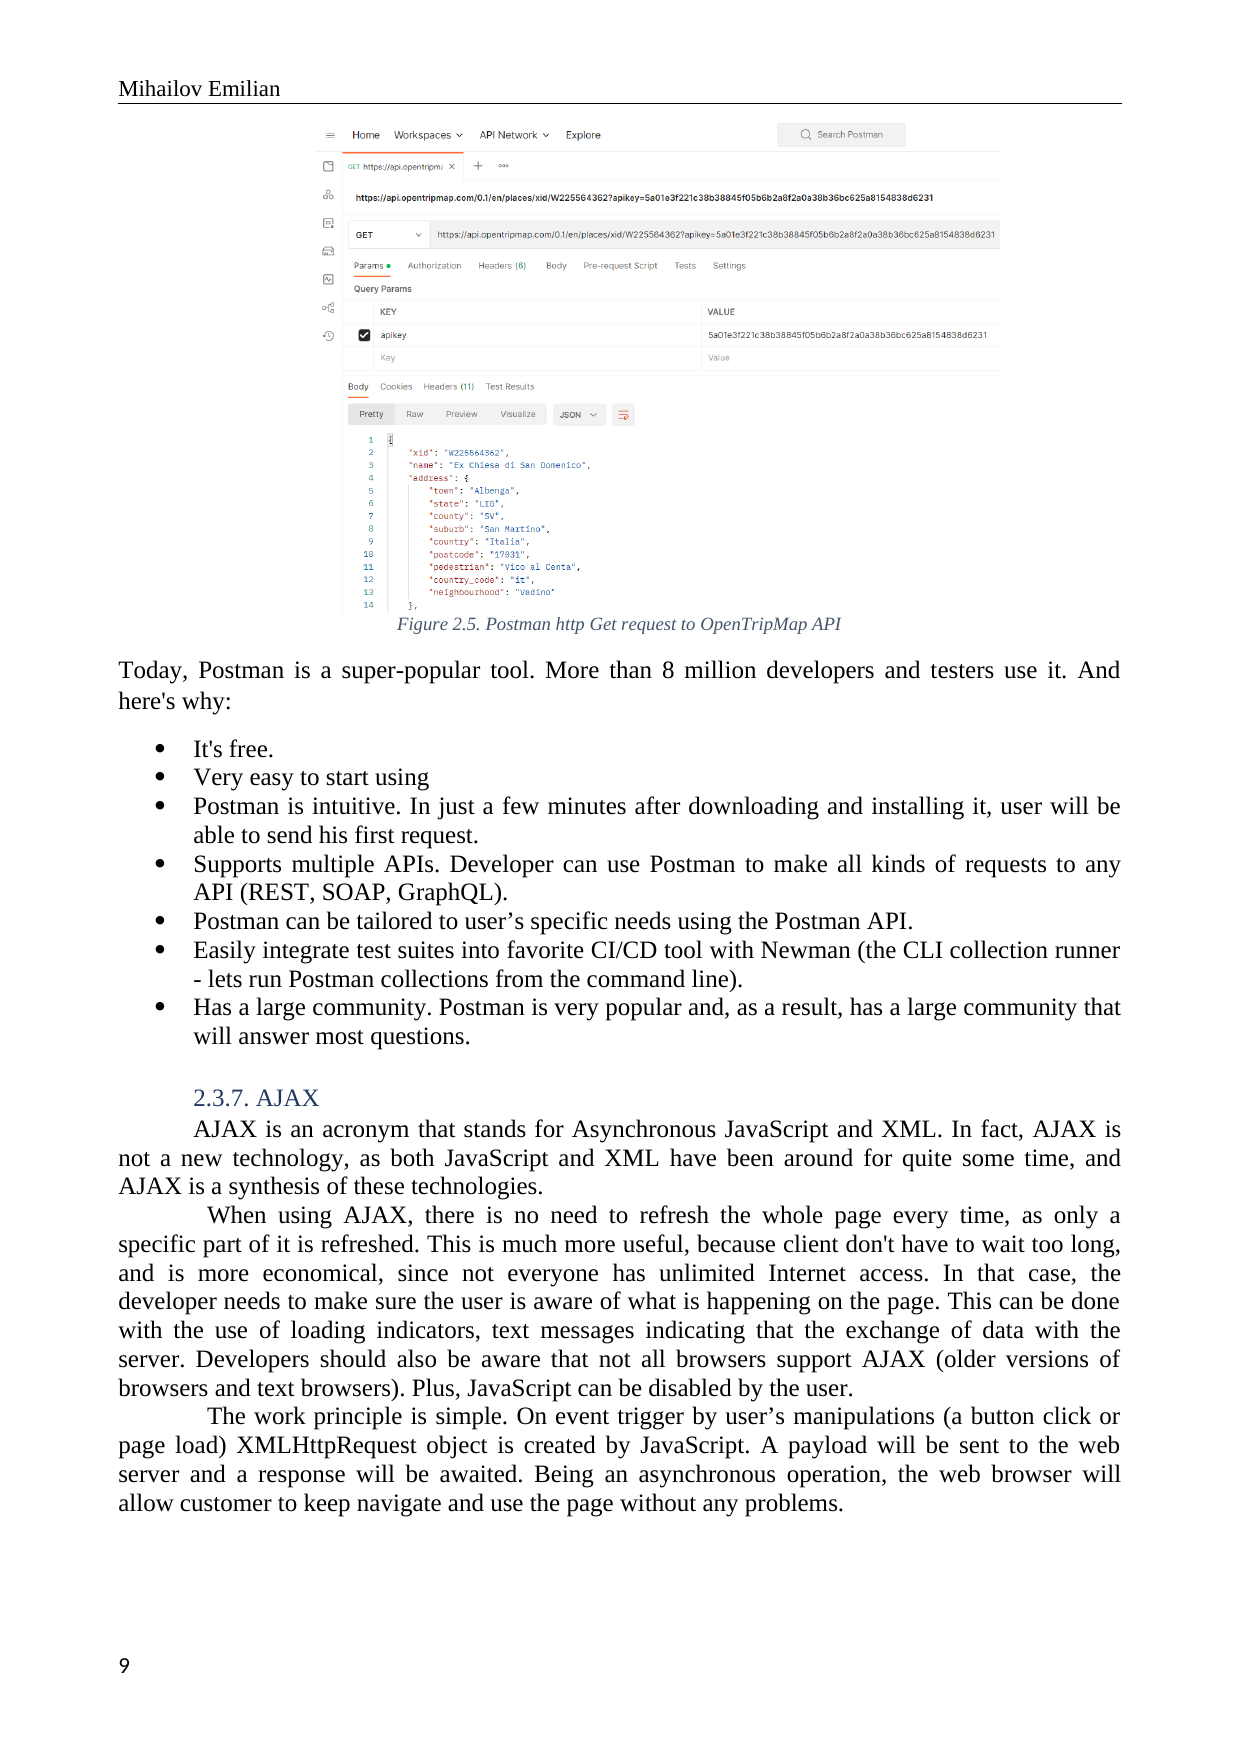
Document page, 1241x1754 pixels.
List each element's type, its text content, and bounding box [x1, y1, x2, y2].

list Very easy to start using [156, 762, 1122, 791]
text Today, Postman is a super-popular tool. More than 8 million developers and testers use it. And here's why: [118, 655, 1122, 715]
text When using AJAX, there is no need to refresh the whole page every time, as only a specific part of it is refreshed. This is much more useful, because client don't have to wait too long, and is more economical, since not everyone has unlimited Internet access. In that case, the developer needs to make sure the user is aware of what is happening on the page. This can be done with the use of loading indicators, text messages indicating that the exchange of data with the server. Developers should also be aware that not all browsers support AJAX (older versions of browsers and text browsers). Plus, JavaScript can be disabled by the user. [118, 1200, 1122, 1401]
text AJAX is an acronym that stands for Asynchronous JavaScript and XML. In fact, AJAX is not a new technology, as both JavaScript and XML have been around for quite some time, and AJAX is a synthesis of these technologies. [118, 1114, 1122, 1200]
list Easily integrate test suites into favorite CI/CD tool with Newman (the CLI collection runner - lets run Postman collections from the command line). [156, 935, 1122, 992]
list It's free. [156, 734, 1122, 762]
list Has a large community. Postman is very popular and, as a result, has a large community that will answer most questions. [156, 992, 1122, 1050]
list Supports multiple APIs. Developer can use Postman to make all kinds of requests to any API (REST, SOAP, GraphQL). [156, 849, 1122, 906]
list Postman can be tailored to user’s specific needs using the Postman API. [156, 906, 1122, 935]
text The work principle is simple. On event trigger by user’s manipulations (a button click or page load) XMLHttpRequest object is created by JavaScript. A payload will be sent to the web server and a response will be awaited. Being an asynchronous operation, the web browser will allow customer to keep navigate and use the page without any problems. [118, 1401, 1122, 1516]
subtitle 2.3.7. AJAX [118, 1083, 1122, 1112]
picture [315, 118, 1001, 613]
text Figure 2.5. Postman http Get request to OpenTripMap API [118, 613, 1122, 634]
list Postman is intuitive. In just a few minutes after downloading and installing it, user will be able to send his first request. [156, 791, 1122, 849]
